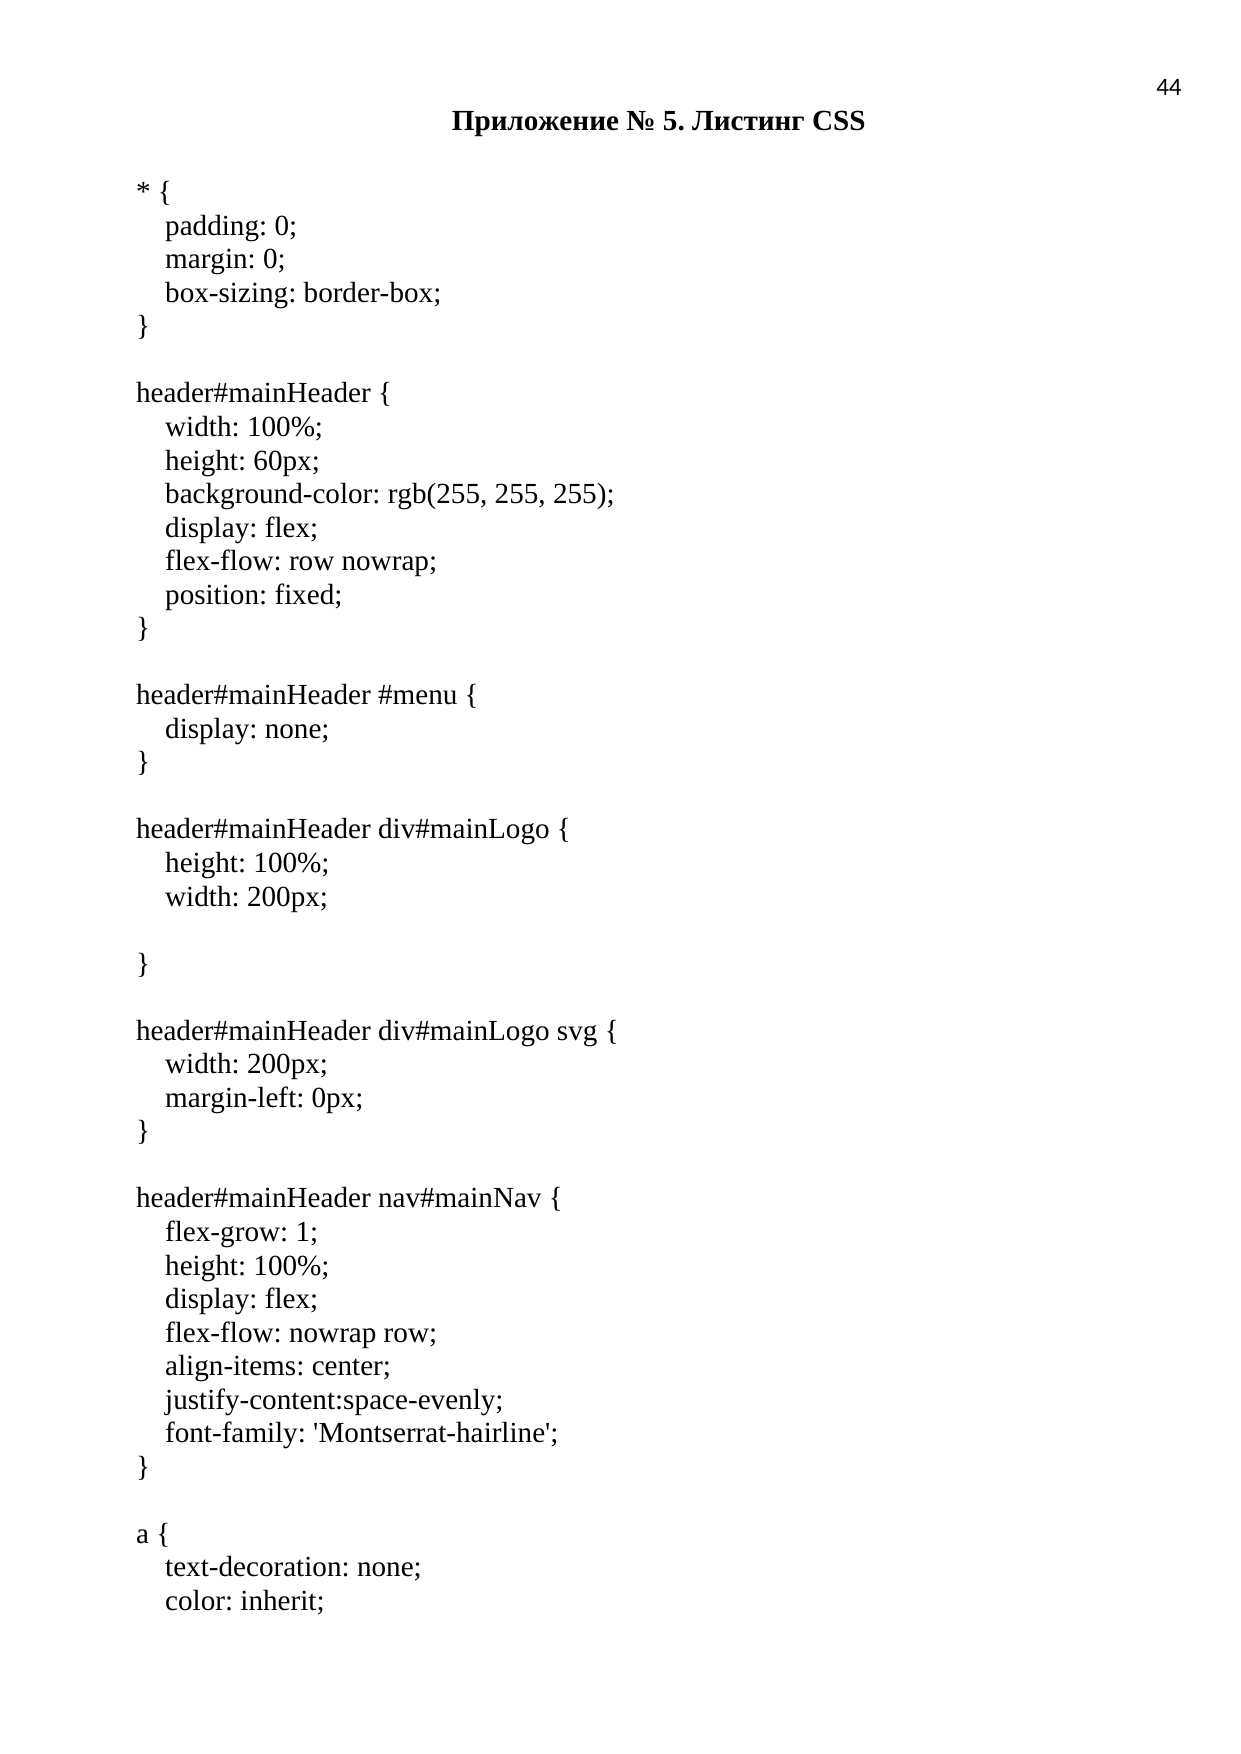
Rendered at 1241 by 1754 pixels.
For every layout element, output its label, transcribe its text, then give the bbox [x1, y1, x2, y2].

text height: 60px; [136, 443, 1181, 476]
text margin-left: 0px; [136, 1080, 1181, 1113]
text } [136, 1449, 1181, 1482]
text display: none; [136, 711, 1181, 744]
text header#mainHeader nav#mainNav { [136, 1181, 1181, 1214]
text header#mainHeader div#mainLogo { [136, 812, 1181, 845]
text flex-flow: nowrap row; [136, 1315, 1181, 1348]
text a { [136, 1516, 1181, 1549]
text } [136, 744, 1181, 778]
text display: flex; [136, 1281, 1181, 1315]
text justify-content:space-evenly; [136, 1382, 1181, 1415]
text text-decoration: none; [136, 1549, 1181, 1583]
text * { [136, 174, 1181, 208]
text height: 100%; [136, 845, 1181, 879]
text header#mainHeader { [136, 376, 1181, 409]
text header#mainHeader div#mainLogo svg { [136, 1013, 1181, 1046]
text } [136, 610, 1181, 644]
text margin: 0; [136, 241, 1181, 275]
text padding: 0; [136, 208, 1181, 241]
text box-sizing: border-box; [136, 275, 1181, 308]
text width: 200px; [136, 1046, 1181, 1080]
text font-family: 'Montserrat-hairline'; [136, 1415, 1181, 1449]
subtitle Приложение № 5. Листинг CSS [136, 103, 1181, 137]
text flex-flow: row nowrap; [136, 543, 1181, 577]
text } [136, 946, 1181, 979]
text flex-grow: 1; [136, 1214, 1181, 1248]
text background-color: rgb(255, 255, 255); [136, 476, 1181, 510]
text display: flex; [136, 510, 1181, 543]
text color: inherit; [136, 1583, 1181, 1617]
text } [136, 1113, 1181, 1147]
text header#mainHeader #menu { [136, 677, 1181, 711]
text position: fixed; [136, 577, 1181, 610]
text width: 100%; [136, 409, 1181, 443]
text height: 100%; [136, 1248, 1181, 1281]
text } [136, 308, 1181, 342]
text width: 200px; [136, 879, 1181, 912]
text align-items: center; [136, 1348, 1181, 1382]
